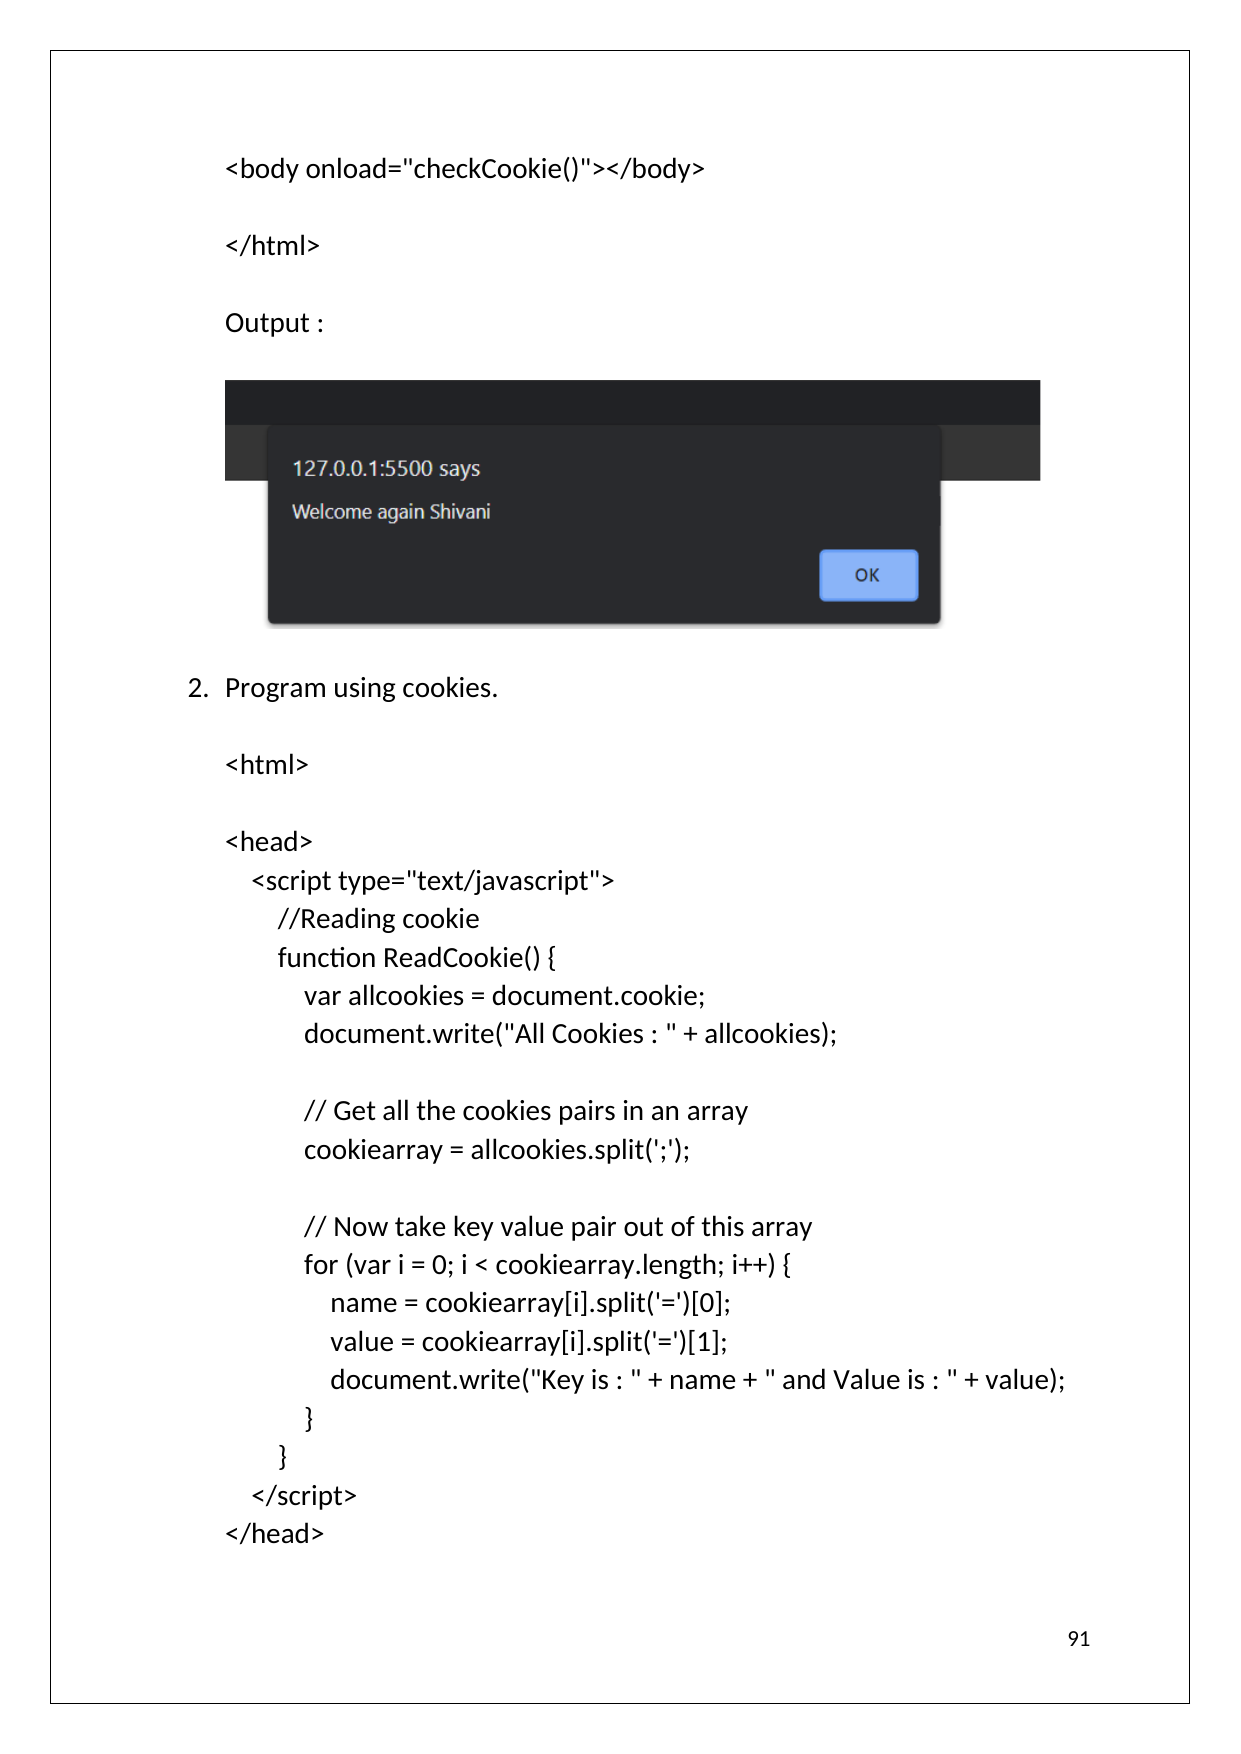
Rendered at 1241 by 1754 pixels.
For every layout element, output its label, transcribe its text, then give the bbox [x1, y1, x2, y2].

list document.write("Key is : " + name + " and Value is : " + value); [225, 1361, 1090, 1397]
list value = cookiearray[i].split('=')[1]; [225, 1323, 1090, 1359]
list <html> [225, 746, 1090, 782]
list document.write("All Cookies : " + allcookies); [225, 1016, 1090, 1051]
list } [225, 1438, 1090, 1474]
list <head> [225, 823, 1090, 859]
list <script type="text/javascript"> [225, 862, 1090, 897]
list </head> [225, 1515, 1090, 1551]
list } [225, 1400, 1090, 1436]
list Program using cookies. [187, 669, 1090, 705]
list </script> [225, 1477, 1090, 1512]
list // Now take key value pair out of this array [225, 1208, 1090, 1243]
list for (var i = 0; i < cookiearray.length; i++) { [225, 1246, 1090, 1282]
list function ReadCookie() { [225, 939, 1090, 974]
list cookiearray = allcookies.split(';'); [225, 1131, 1090, 1166]
list name = cookiearray[i].split('=')[0]; [225, 1284, 1090, 1320]
list Output : [225, 304, 1090, 339]
picture [225, 380, 1041, 629]
list var allcookies = document.cookie; [225, 977, 1090, 1013]
list </html> [225, 227, 1090, 262]
list //Reading cookie [225, 900, 1090, 936]
list <body onload="checkCookie()"></body> [225, 150, 1090, 186]
list // Get all the cookies pairs in an array [225, 1092, 1090, 1128]
